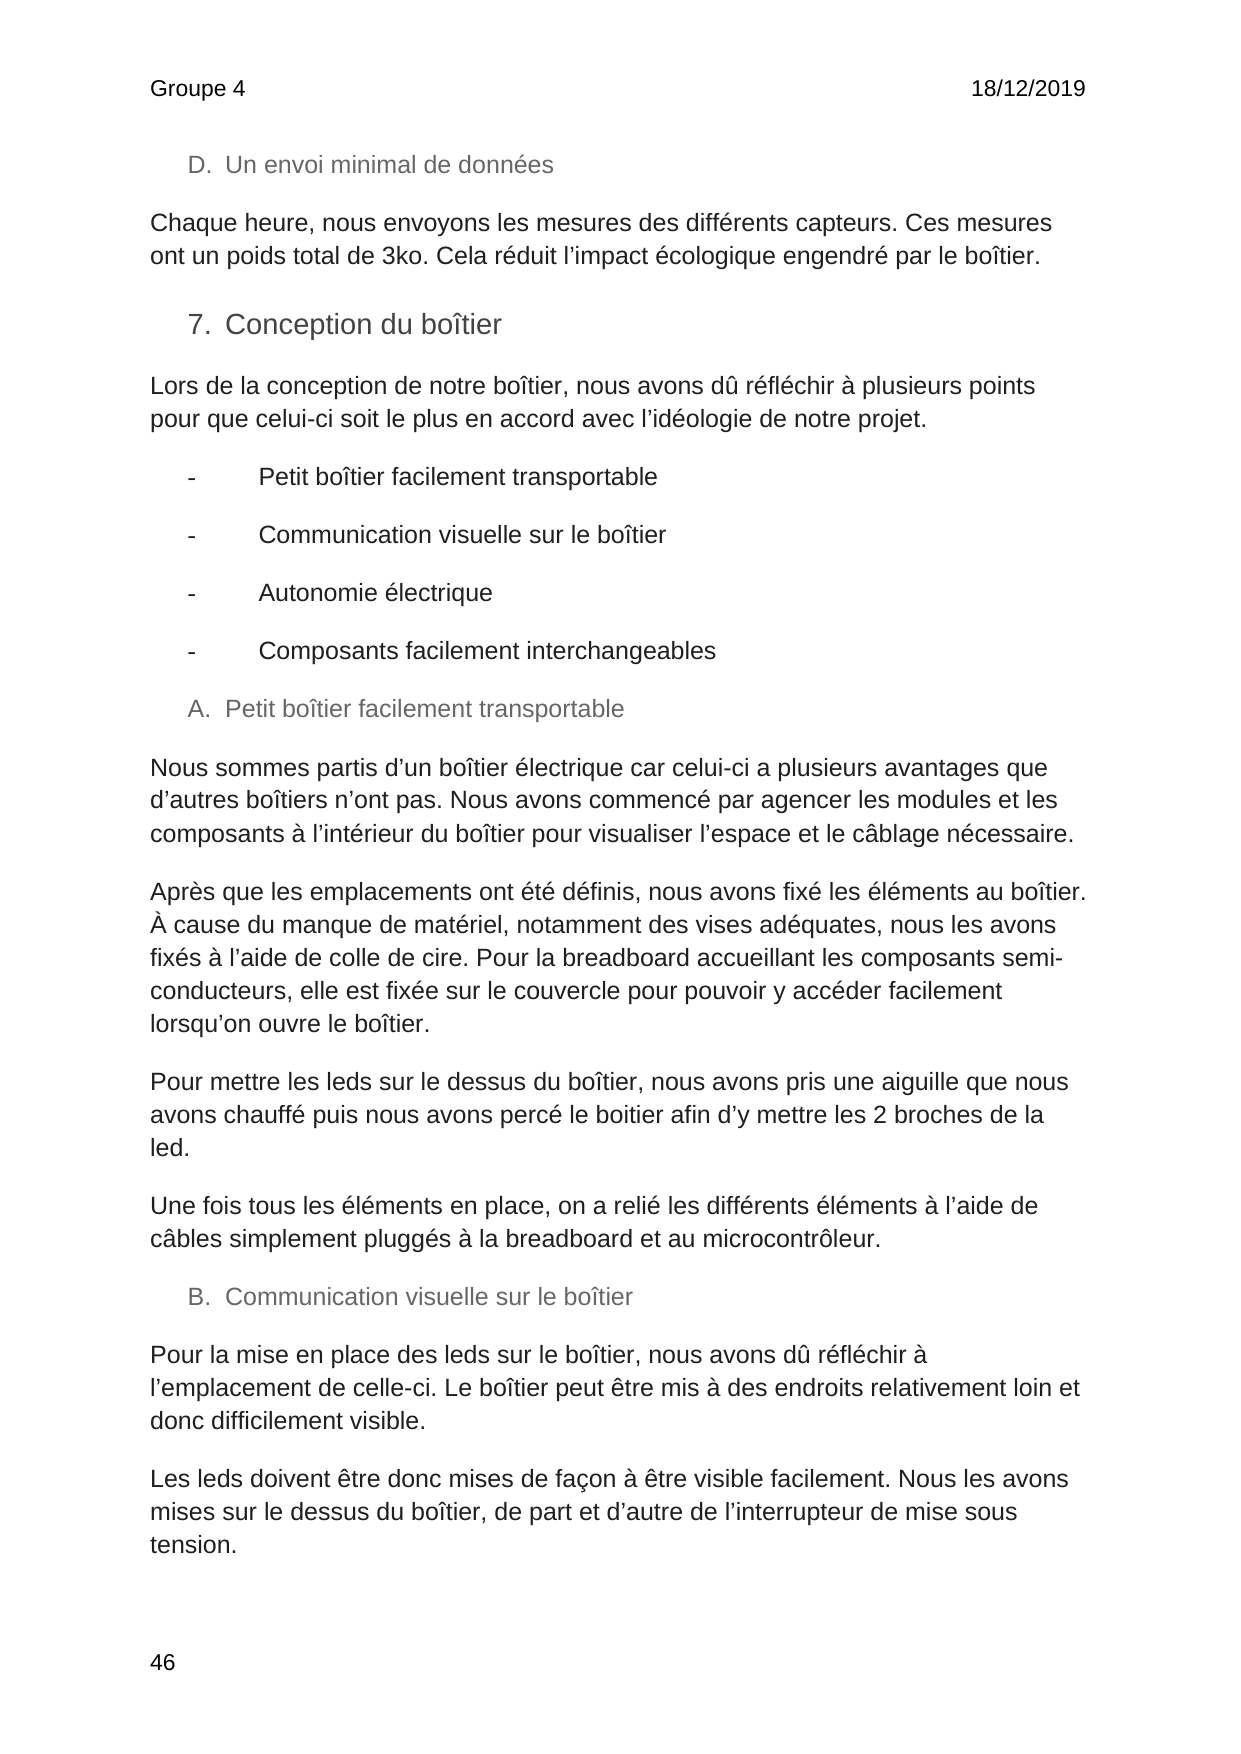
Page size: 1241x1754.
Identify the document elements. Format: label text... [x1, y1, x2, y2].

text Une fois tous les éléments en place, on a relié les différents éléments à l’aide de câbles simplement pluggés à la breadboard et au microcontrôleur. [150, 1191, 1090, 1252]
text Chaque heure, nous envoyons les mesures des différents capteurs. Ces mesures ont un poids total de 3ko. Cela réduit l’impact écologique engendré par le boîtier. [150, 208, 1090, 270]
text Après que les emplacements ont été définis, nous avons fixé les éléments au boîtier. À cause du manque de matériel, notamment des vises adéquates, nous les avons fixés à l’aide de colle de cire. Pour la breadboard accueillant les composants semi-conducteurs, elle est fixée sur le couvercle pour pouvoir y accéder facilement lorsqu’on ouvre le boîtier. [150, 877, 1090, 1037]
text Les leds doivent être donc mises de façon à être visible facilement. Nous les avons mises sur le dessus du boîtier, de part et d’autre de l’interrupteur de mise sous tension. [150, 1464, 1090, 1559]
text Nous sommes partis d’un boîtier électrique car celui-ci a plusieurs avantages que d’autres boîtiers n’ont pas. Nous avons commencé par agencer les modules et les composants à l’intérieur du boîtier pour visualiser l’espace et le câblage nécessaire. [150, 752, 1090, 847]
text - Communication visuelle sur le boîtier [187, 520, 1090, 549]
text - Autonomie électrique [187, 578, 1090, 607]
subtitle Communication visuelle sur le boîtier [187, 1282, 1090, 1311]
text Pour la mise en place des leds sur le boîtier, nous avons dû réfléchir à l’emplacement de celle-ci. Le boîtier peut être mis à des endroits relativement loin et donc difficilement visible. [150, 1340, 1090, 1434]
text - Petit boîtier facilement transportable [187, 462, 1090, 491]
text - Composants facilement interchangeables [187, 636, 1090, 665]
text Lors de la conception de notre boîtier, nous avons dû réfléchir à plusieurs points pour que celui-ci soit le plus en accord avec l’idéologie de notre projet. [150, 371, 1090, 433]
subtitle Un envoi minimal de données [187, 150, 1090, 179]
text Pour mettre les leds sur le dessus du boîtier, nous avons pris une aiguille que nous avons chauffé puis nous avons percé le boitier afin d’y mettre les 2 broches de la led. [150, 1067, 1090, 1161]
subtitle Petit boîtier facilement transportable [187, 694, 1090, 723]
subtitle Conception du boîtier [187, 307, 1090, 341]
